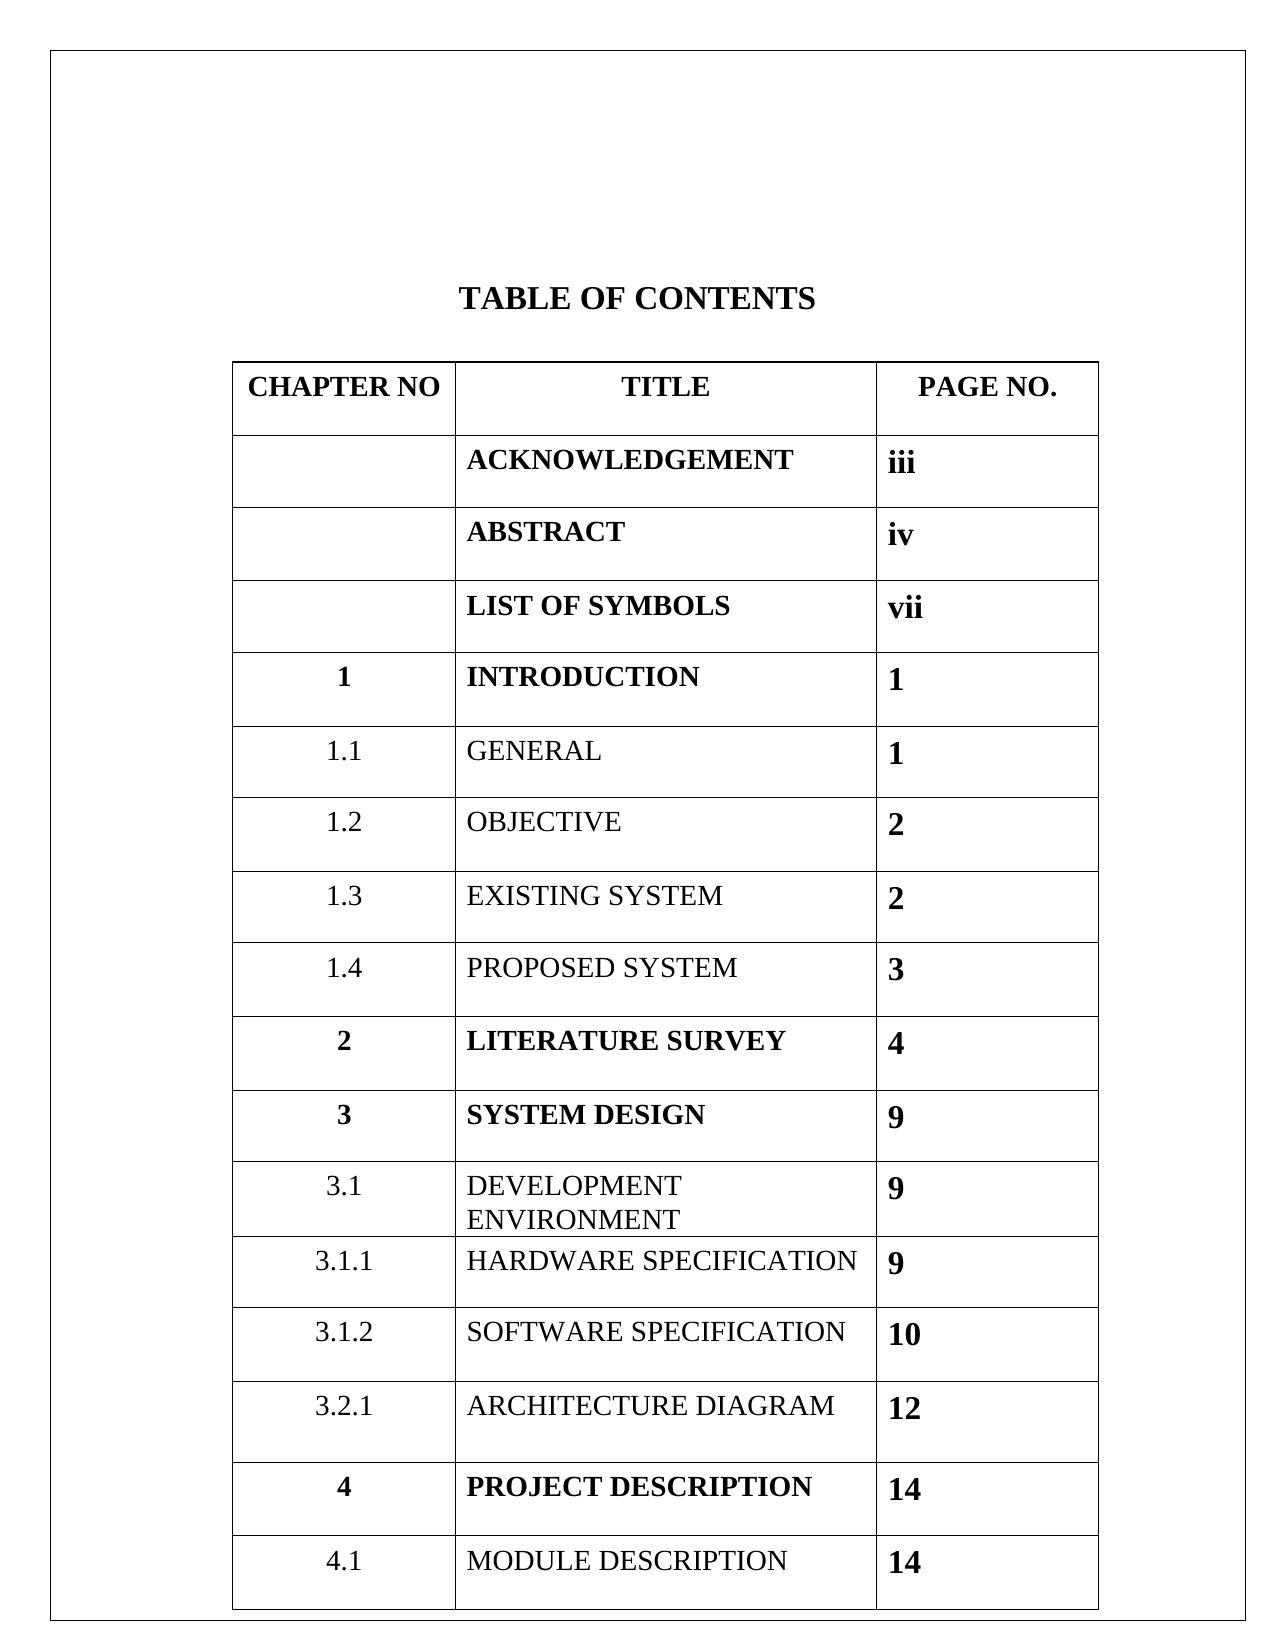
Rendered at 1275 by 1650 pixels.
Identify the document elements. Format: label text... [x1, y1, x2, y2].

table_cell DEVELOPMENT ENVIRONMENT [456, 1162, 876, 1236]
table_cell 3 [233, 1091, 455, 1161]
table_cell SOFTWARE SPECIFICATION [456, 1308, 876, 1381]
table_cell ARCHITECTURE DIAGRAM [456, 1382, 876, 1462]
table_cell HARDWARE SPECIFICATION [456, 1237, 876, 1307]
table_cell 1.1 [233, 727, 455, 797]
table_cell 10 [877, 1308, 1098, 1381]
table_cell 14 [877, 1463, 1098, 1535]
table_cell 1 [877, 653, 1098, 726]
table_cell 2 [233, 1017, 455, 1089]
table_cell 3.1.1 [233, 1237, 455, 1307]
table_cell LIST OF SYMBOLS [456, 581, 876, 652]
table_cell 4 [233, 1463, 455, 1535]
table_cell GENERAL [456, 727, 876, 797]
table_cell vii [877, 581, 1098, 652]
table_cell 12 [877, 1382, 1098, 1462]
table_cell 9 [877, 1162, 1098, 1236]
table_cell 1.3 [233, 872, 455, 942]
table_cell INTRODUCTION [456, 653, 876, 726]
table_cell 14 [877, 1536, 1098, 1609]
table_cell 4 [877, 1017, 1098, 1089]
table_cell 1 [877, 727, 1098, 797]
table_cell iv [877, 508, 1098, 580]
table_cell 1 [233, 653, 455, 726]
table_cell 2 [877, 872, 1098, 942]
table_cell SYSTEM DESIGN [456, 1091, 876, 1161]
table_cell LITERATURE SURVEY [456, 1017, 876, 1089]
table_header PAGE NO. [877, 363, 1098, 435]
table_cell 9 [877, 1237, 1098, 1307]
table_cell 9 [877, 1091, 1098, 1161]
table_cell [233, 436, 455, 507]
table_cell [233, 581, 455, 652]
table_cell ACKNOWLEDGEMENT [456, 436, 876, 507]
table_cell 3.2.1 [233, 1382, 455, 1462]
table_cell 4.1 [233, 1536, 455, 1609]
table_header CHAPTER NO [233, 363, 455, 435]
table_cell 2 [877, 798, 1098, 871]
table_cell EXISTING SYSTEM [456, 872, 876, 942]
table_cell MODULE DESCRIPTION [456, 1536, 876, 1609]
table_cell 1.2 [233, 798, 455, 871]
table_cell PROJECT DESCRIPTION [456, 1463, 876, 1535]
table_cell iii [877, 436, 1098, 507]
table_header TITLE [456, 363, 876, 435]
text TABLE OF CONTENTS [458, 278, 1245, 317]
table_cell [233, 508, 455, 580]
table_cell 1.4 [233, 943, 455, 1016]
table_cell OBJECTIVE [456, 798, 876, 871]
table_cell ABSTRACT [456, 508, 876, 580]
table_cell PROPOSED SYSTEM [456, 943, 876, 1016]
table_cell 3 [877, 943, 1098, 1016]
table_cell 3.1.2 [233, 1308, 455, 1381]
table_cell 3.1 [233, 1162, 455, 1236]
